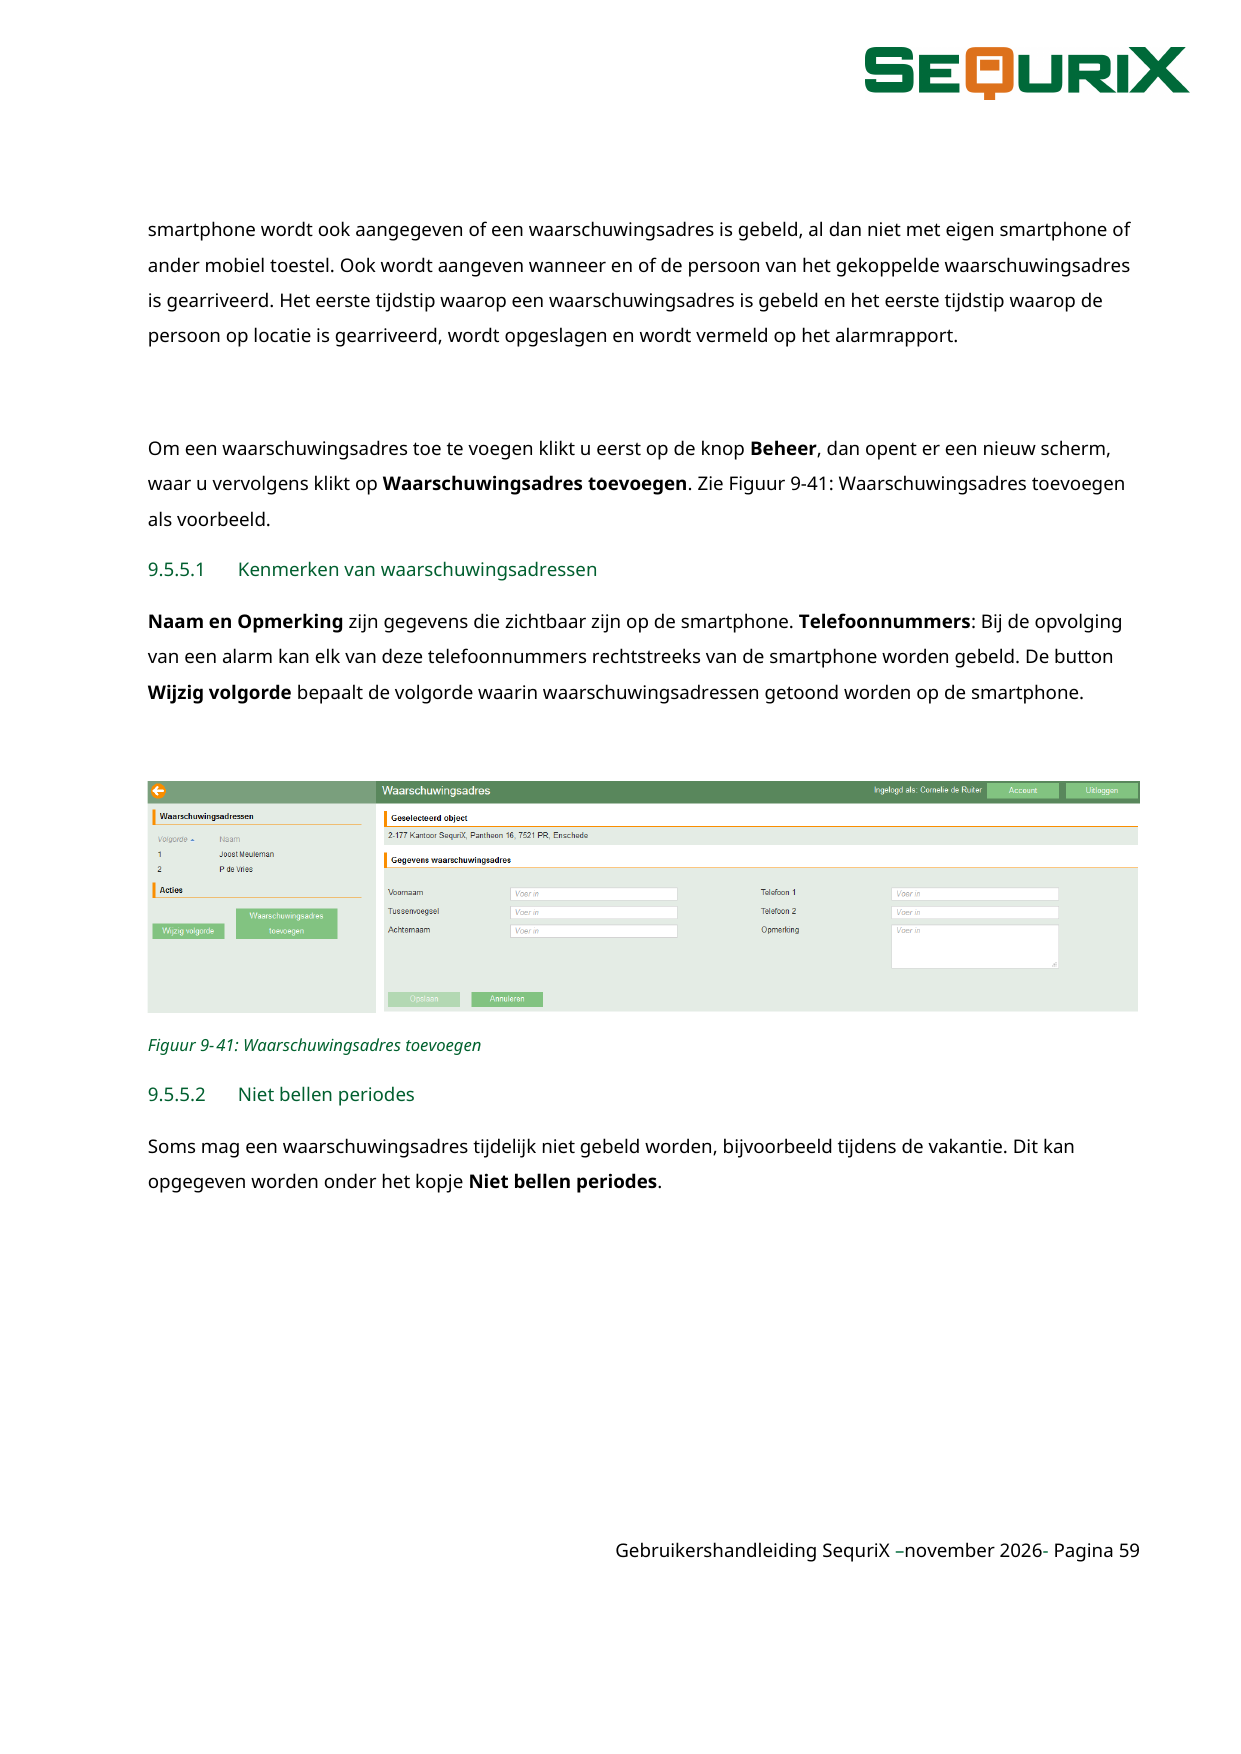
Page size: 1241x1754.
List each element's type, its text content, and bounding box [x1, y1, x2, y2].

text Soms mag een waarschuwingsadres tijdelijk niet gebeld worden, bijvoorbeeld tijdens de vakantie. Dit kan opgegeven worden onder het kopje Niet bellen periodes. [148, 1123, 1140, 1194]
subtitle Kenmerken van waarschuwingsadressen [148, 557, 1140, 582]
text Naam en Opmerking zijn gegevens die zichtbaar zijn op de smartphone. Telefoonnummers: Bij de opvolging van een alarm kan elk van deze telefoonnummers rechtstreeks van de smartphone worden gebeld. De button Wijzig volgorde bepaalt de volgorde waarin waarschuwingsadressen getoond worden op de smartphone. [148, 598, 1140, 705]
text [148, 207, 1140, 348]
picture [865, 47, 1190, 100]
picture [147, 781, 1140, 1013]
subtitle Niet bellen periodes [148, 1082, 1140, 1107]
